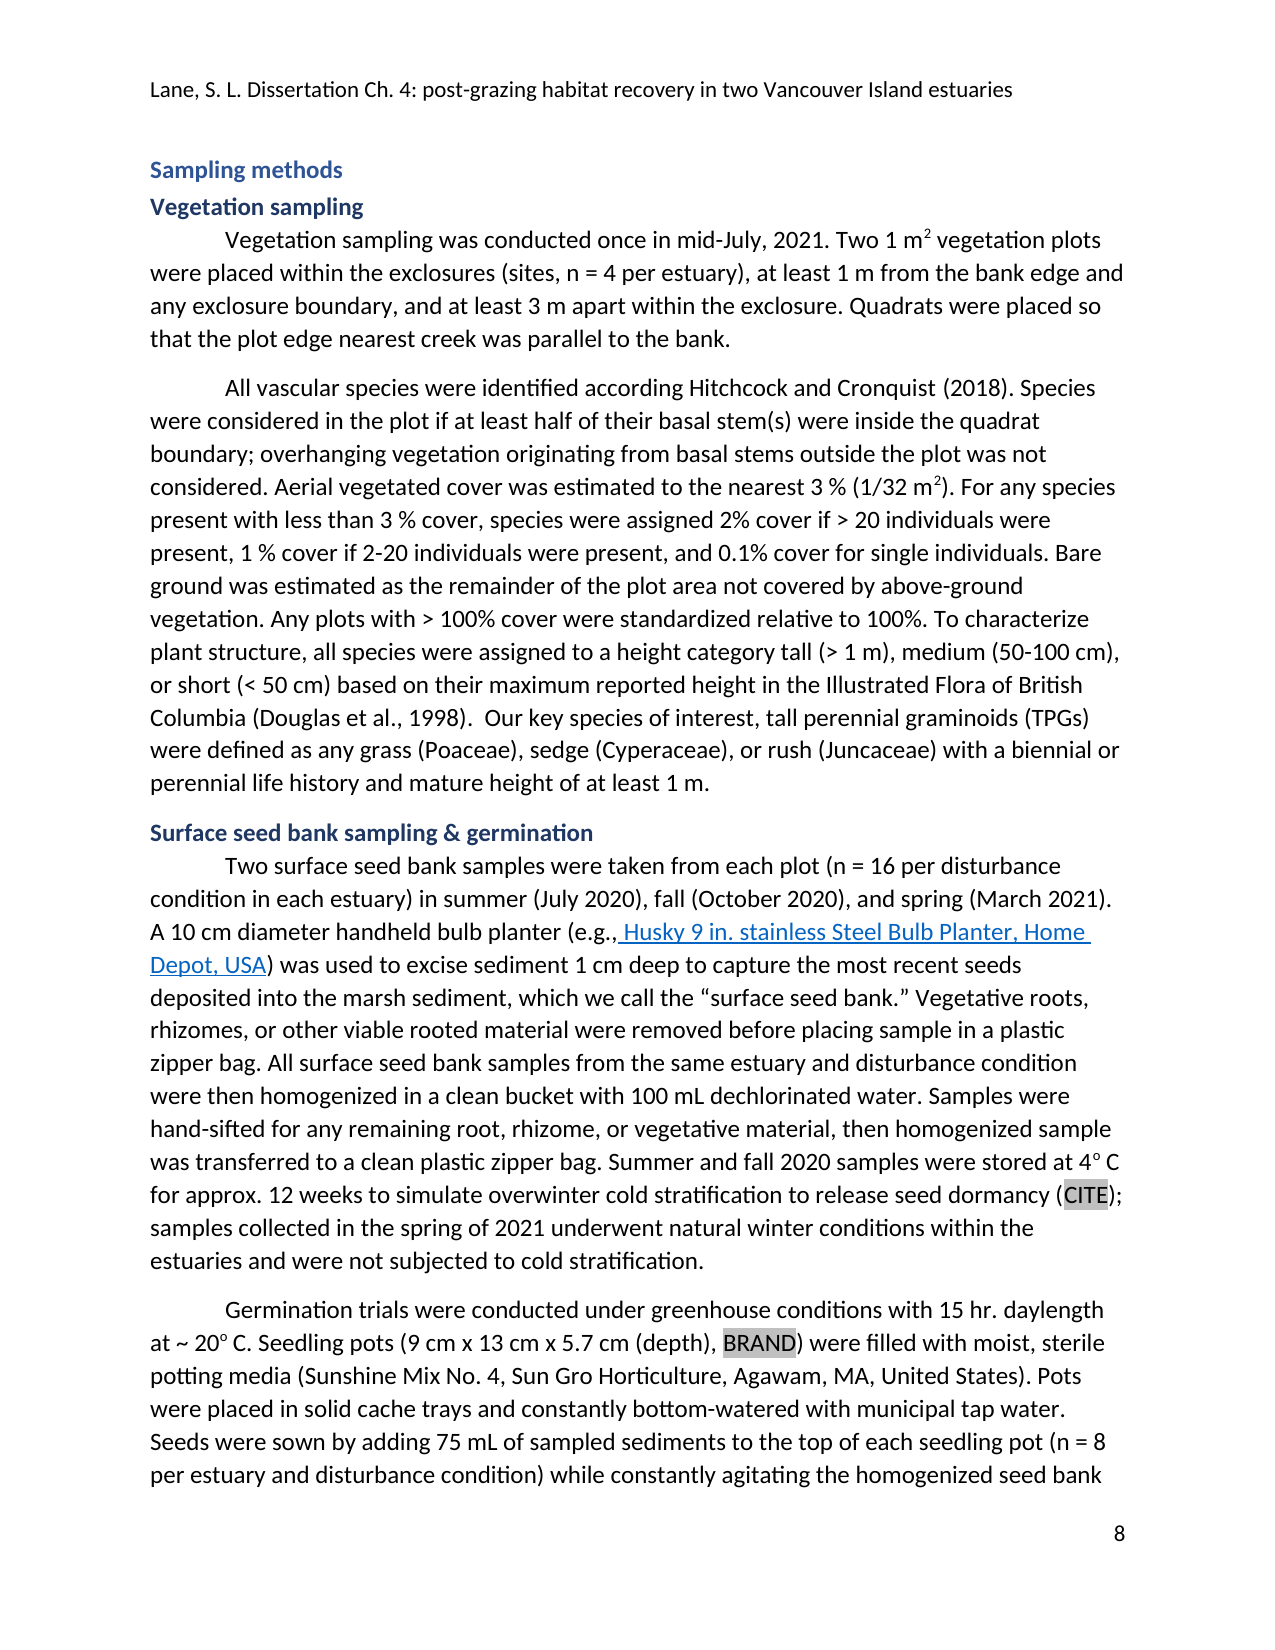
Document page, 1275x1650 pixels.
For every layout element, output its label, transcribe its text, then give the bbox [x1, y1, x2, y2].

subtitle Sampling methods [150, 154, 1125, 185]
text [150, 1294, 1125, 1490]
text All vascular species were identified according Hitchcock and Cronquist (2018). Species were considered in the plot if at least half of their basal stem(s) were inside the quadrat boundary; overhanging vegetation originating from basal stems outside the plot was not considered. Aerial vegetated cover was estimated to the nearest 3 % (1/32 m2). For any species present with less than 3 % cover, species were assigned 2% cover if > 20 individuals were present, 1 % cover if 2-20 individuals were present, and 0.1% cover for single individuals. Bare ground was estimated as the remainder of the plot area not covered by above-ground vegetation. Any plots with > 100% cover were standardized relative to 100%. To characterize plant structure, all species were assigned to a height category tall (> 1 m), medium (50-100 cm), or short (< 50 cm) based on their maximum reported height in the Illustrated Flora of British Columbia (Douglas et al., 1998). Our key species of interest, tall perennial graminoids (TPGs) were defined as any grass (Poaceae), sedge (Cyperaceae), or rush (Juncaceae) with a biennial or perennial life history and mature height of at least 1 m. [150, 372, 1125, 798]
text Vegetation sampling was conducted once in mid-July, 2021. Two 1 m2 vegetation plots were placed within the exclosures (sites, n = 4 per estuary), at least 1 m from the bank edge and any exclosure boundary, and at least 3 m apart within the exclosure. Quadrats were placed so that the plot edge nearest creek was parallel to the bank. [150, 224, 1125, 353]
text Two surface seed bank samples were taken from each plot (n = 16 per disturbance condition in each estuary) in summer (July 2020), fall (October 2020), and spring (March 2021). A 10 cm diameter handheld bulb planter (e.g., Husky 9 in. stainless Steel Bulb Planter, Home Depot, USA) was used to excise sediment 1 cm deep to capture the most recent seeds deposited into the marsh sediment, which we call the “surface seed bank.” Vegetative roots, rhizomes, or other viable rooted material were removed before placing sample in a plastic zipper bag. All surface seed bank samples from the same estuary and disturbance condition were then homogenized in a clean bucket with 100 mL dechlorinated water. Samples were hand-sifted for any remaining root, rhizome, or vegetative material, then homogenized sample was transferred to a clean plastic zipper bag. Summer and fall 2020 samples were stored at 4o C for approx. 12 weeks to simulate overwinter cold stratification to release seed dormancy (CITE); samples collected in the spring of 2021 underwent natural winter conditions within the estuaries and were not subjected to cold stratification. [150, 850, 1125, 1276]
subtitle Vegetation sampling [150, 191, 1125, 222]
subtitle Surface seed bank sampling & germination [150, 817, 1125, 848]
